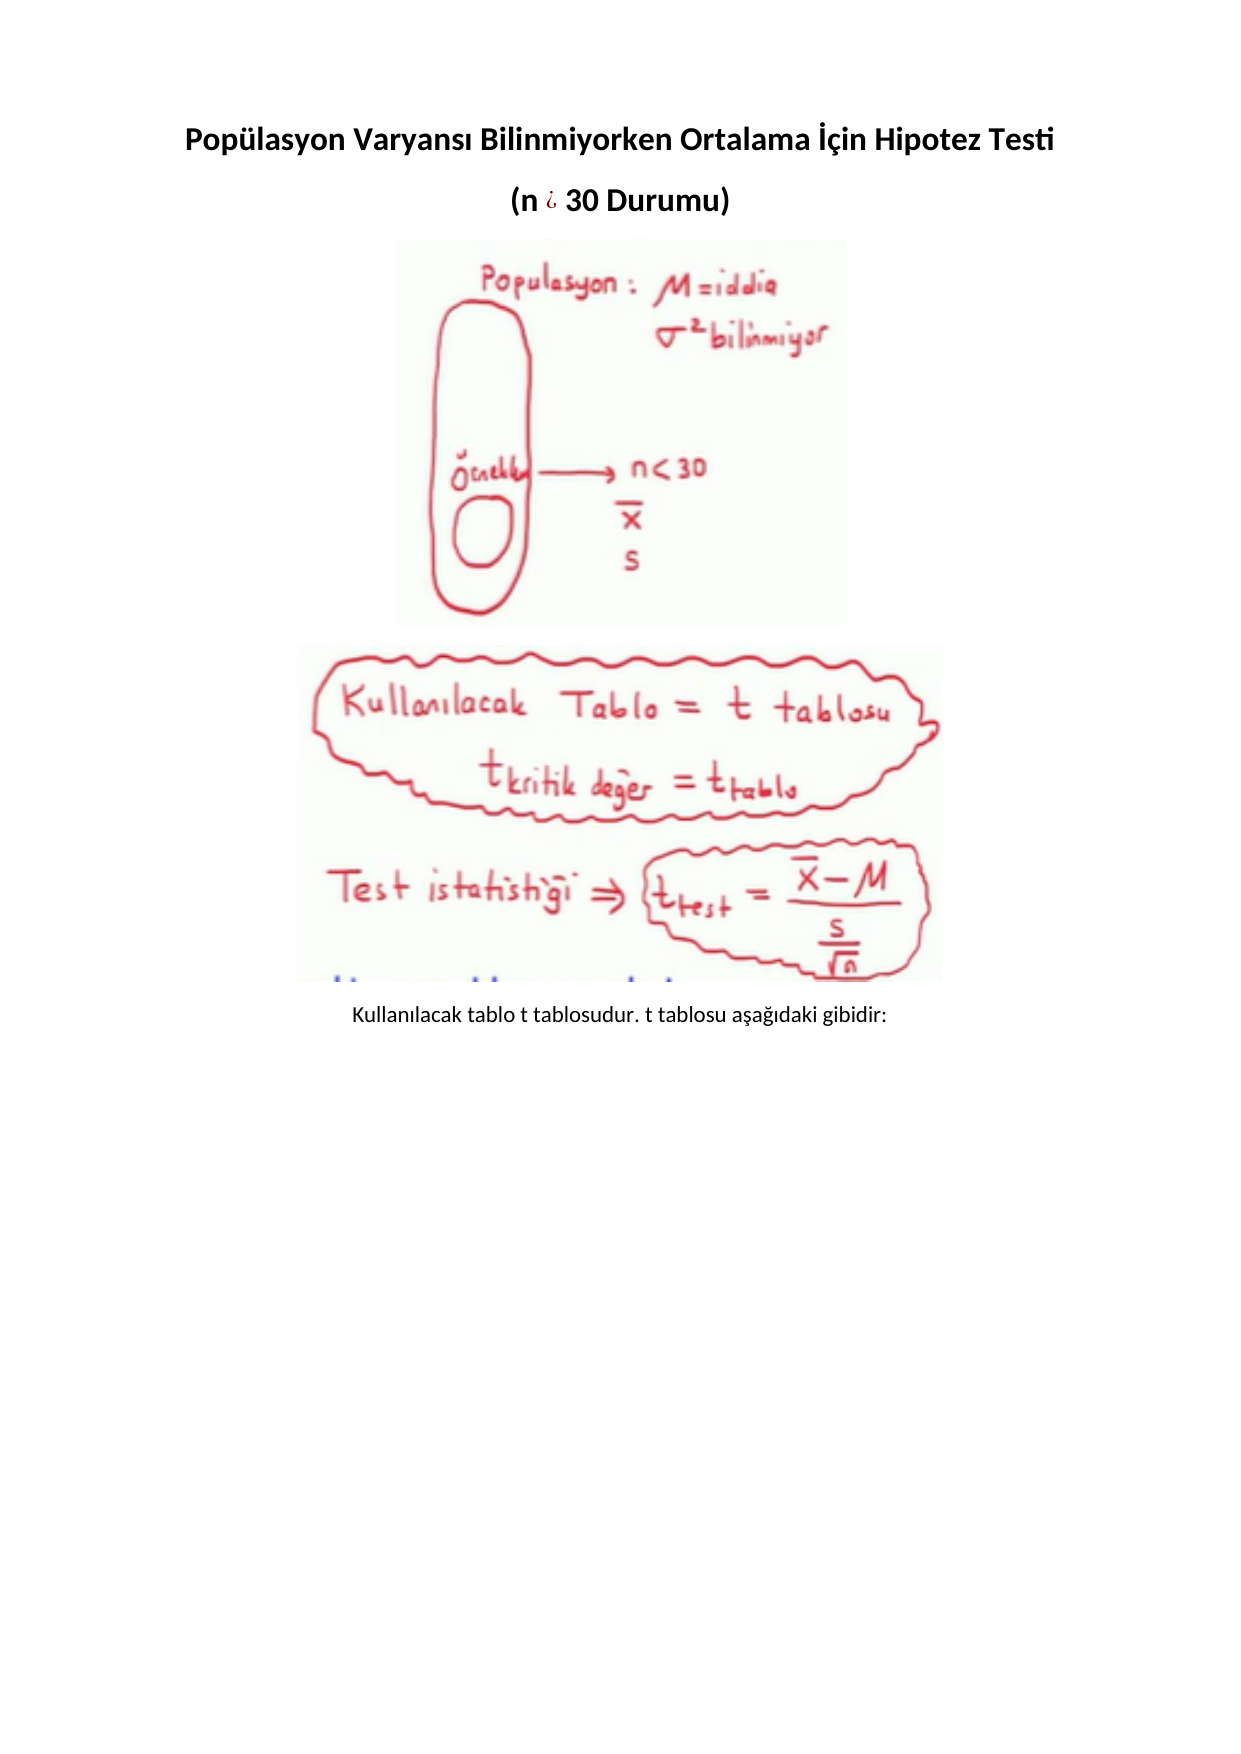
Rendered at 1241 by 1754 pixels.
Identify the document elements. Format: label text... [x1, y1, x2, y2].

text Kullanılacak tablo t tablosudur. t tablosu aşağıdaki gibidir: [148, 1001, 1093, 1029]
text Popülasyon Varyansı Bilinmiyorken Ortalama İçin Hipotez Testi [148, 118, 1093, 159]
text (n 30 Durumu) [148, 179, 1093, 219]
picture [394, 239, 846, 627]
picture [297, 645, 943, 982]
